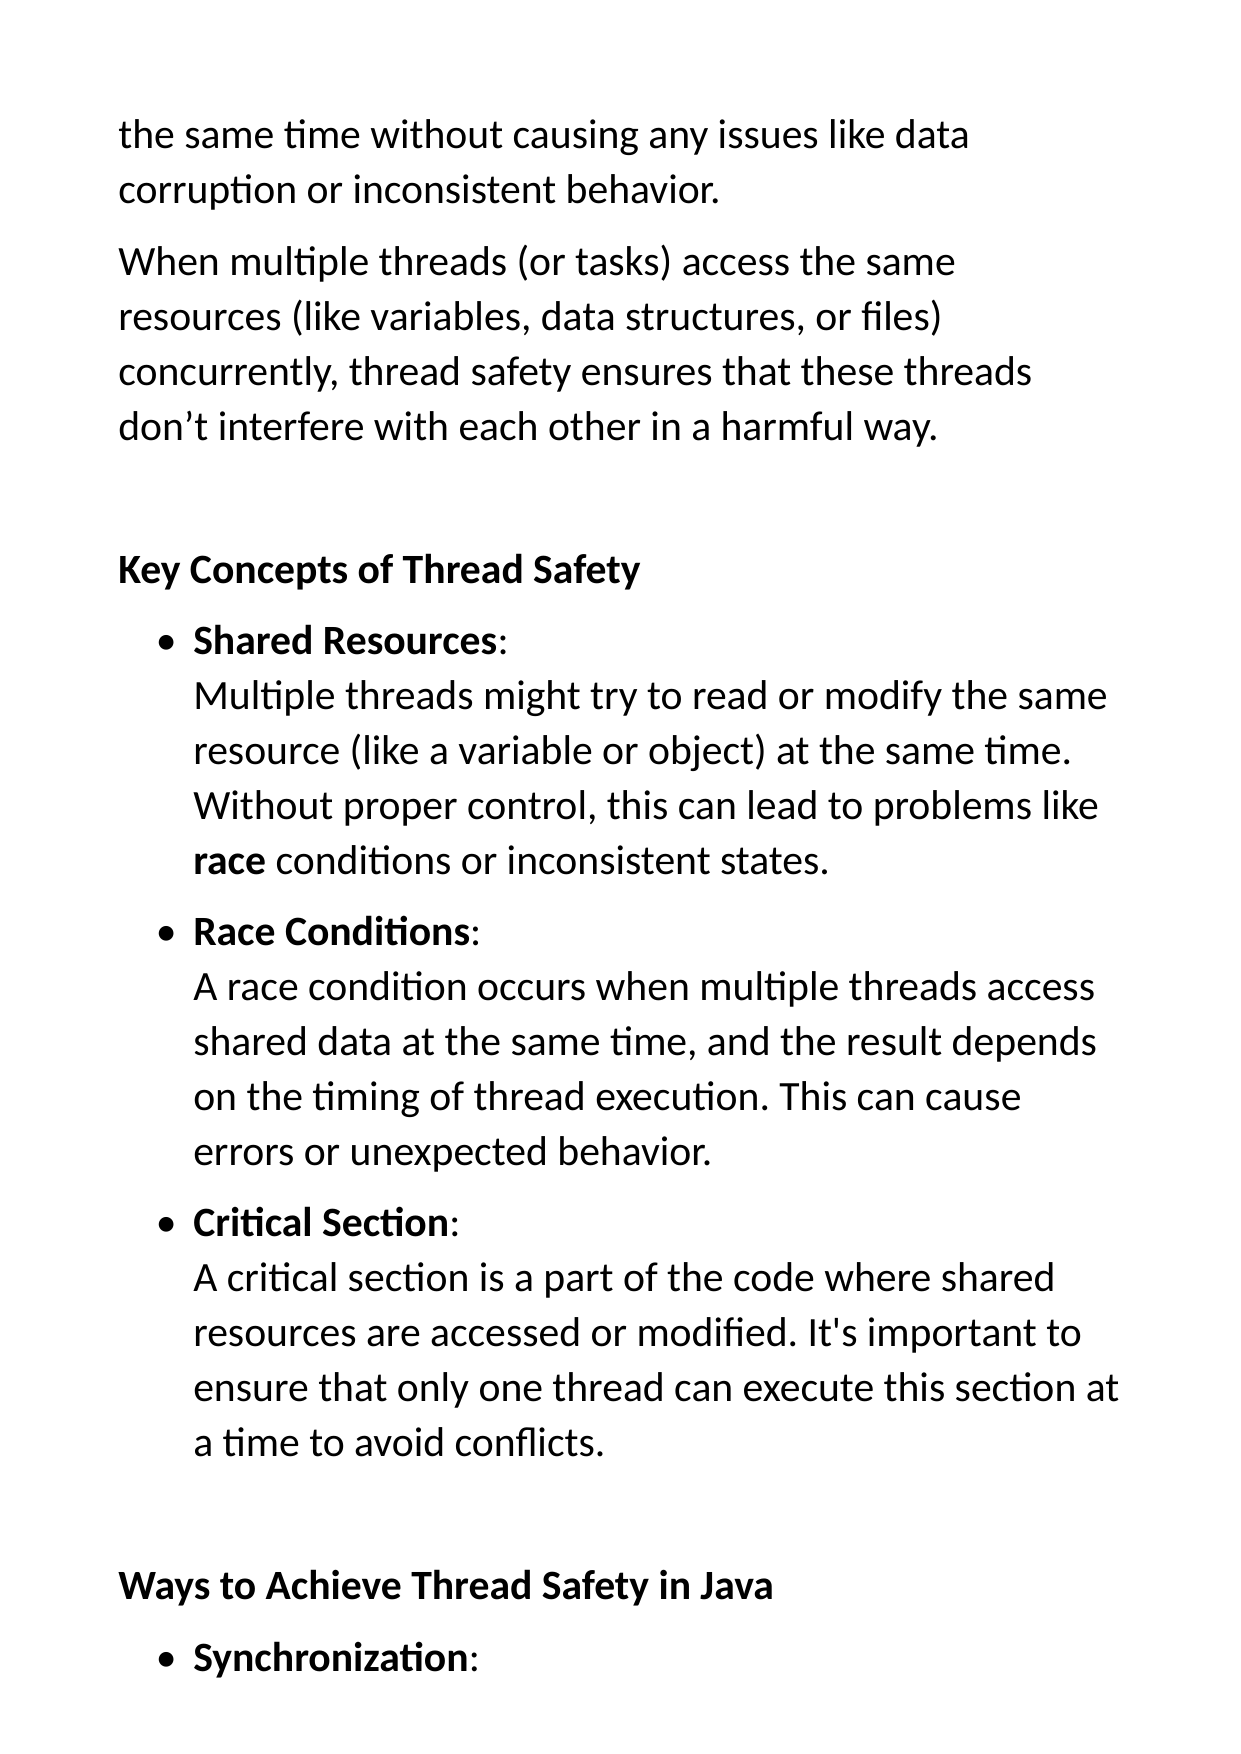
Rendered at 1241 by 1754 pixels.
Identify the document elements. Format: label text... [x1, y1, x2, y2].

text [118, 108, 1122, 214]
list Race Conditions: A race condition occurs when multiple threads access shared data at the same time, and the result depends on the timing of thread execution. This can cause errors or unexpected behavior. [156, 905, 1122, 1176]
text Key Concepts of Thread Safety [118, 543, 1122, 593]
list Shared Resources: Multiple threads might try to read or modify the same resource (like a variable or object) at the same time. Without proper control, this can lead to problems like race conditions or inconsistent states. [156, 614, 1122, 884]
text Ways to Achieve Thread Safety in Java [118, 1559, 1122, 1610]
list Critical Section: A critical section is a part of the code where shared resources are accessed or modified. It's important to ensure that only one thread can execute this section at a time to avoid conflicts. [156, 1196, 1122, 1467]
text When multiple threads (or tasks) access the same resources (like variables, data structures, or files) concurrently, thread safety ensures that these threads don’t interfere with each other in a harmful way. [118, 235, 1122, 450]
list Synchronization: [156, 1631, 1122, 1682]
